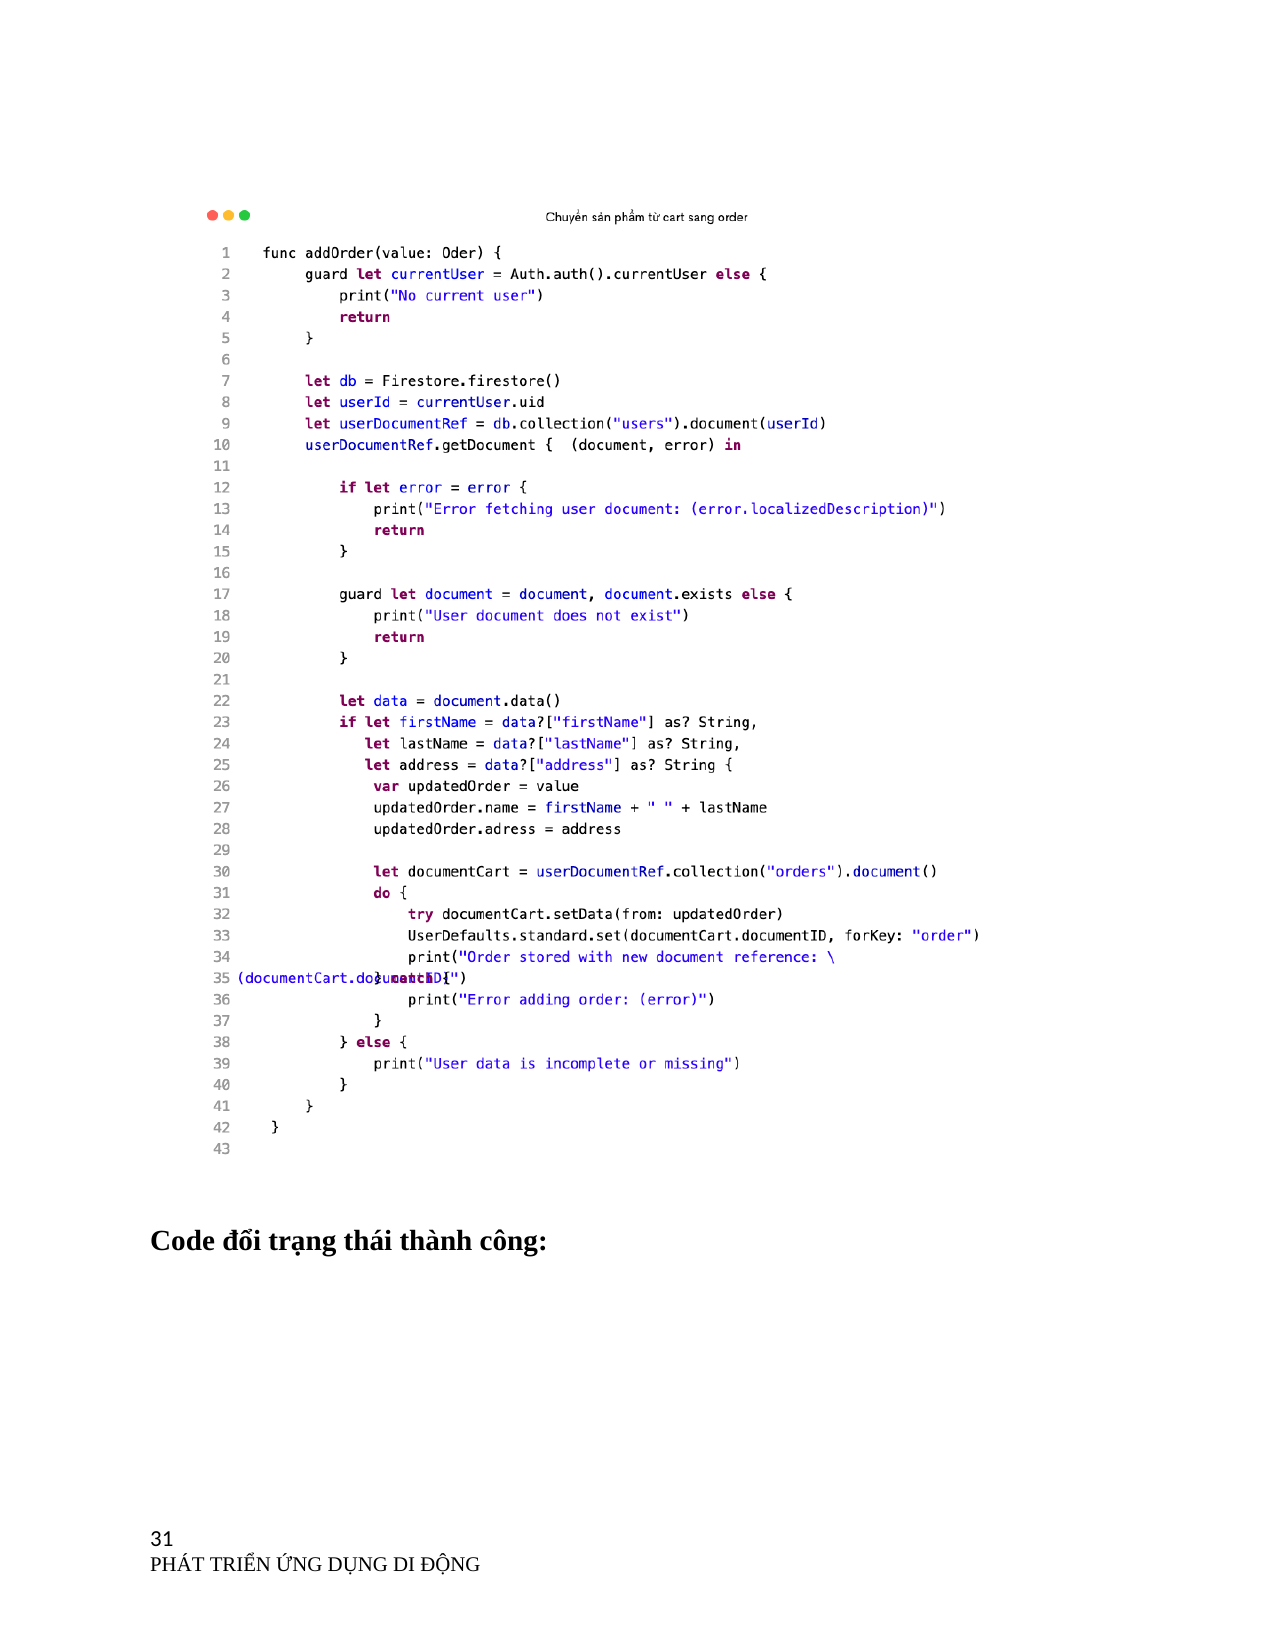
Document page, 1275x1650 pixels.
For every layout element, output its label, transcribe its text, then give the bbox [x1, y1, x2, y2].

picture [150, 150, 1125, 1220]
list Code đổi trạng thái thành công: [150, 1223, 1125, 1257]
